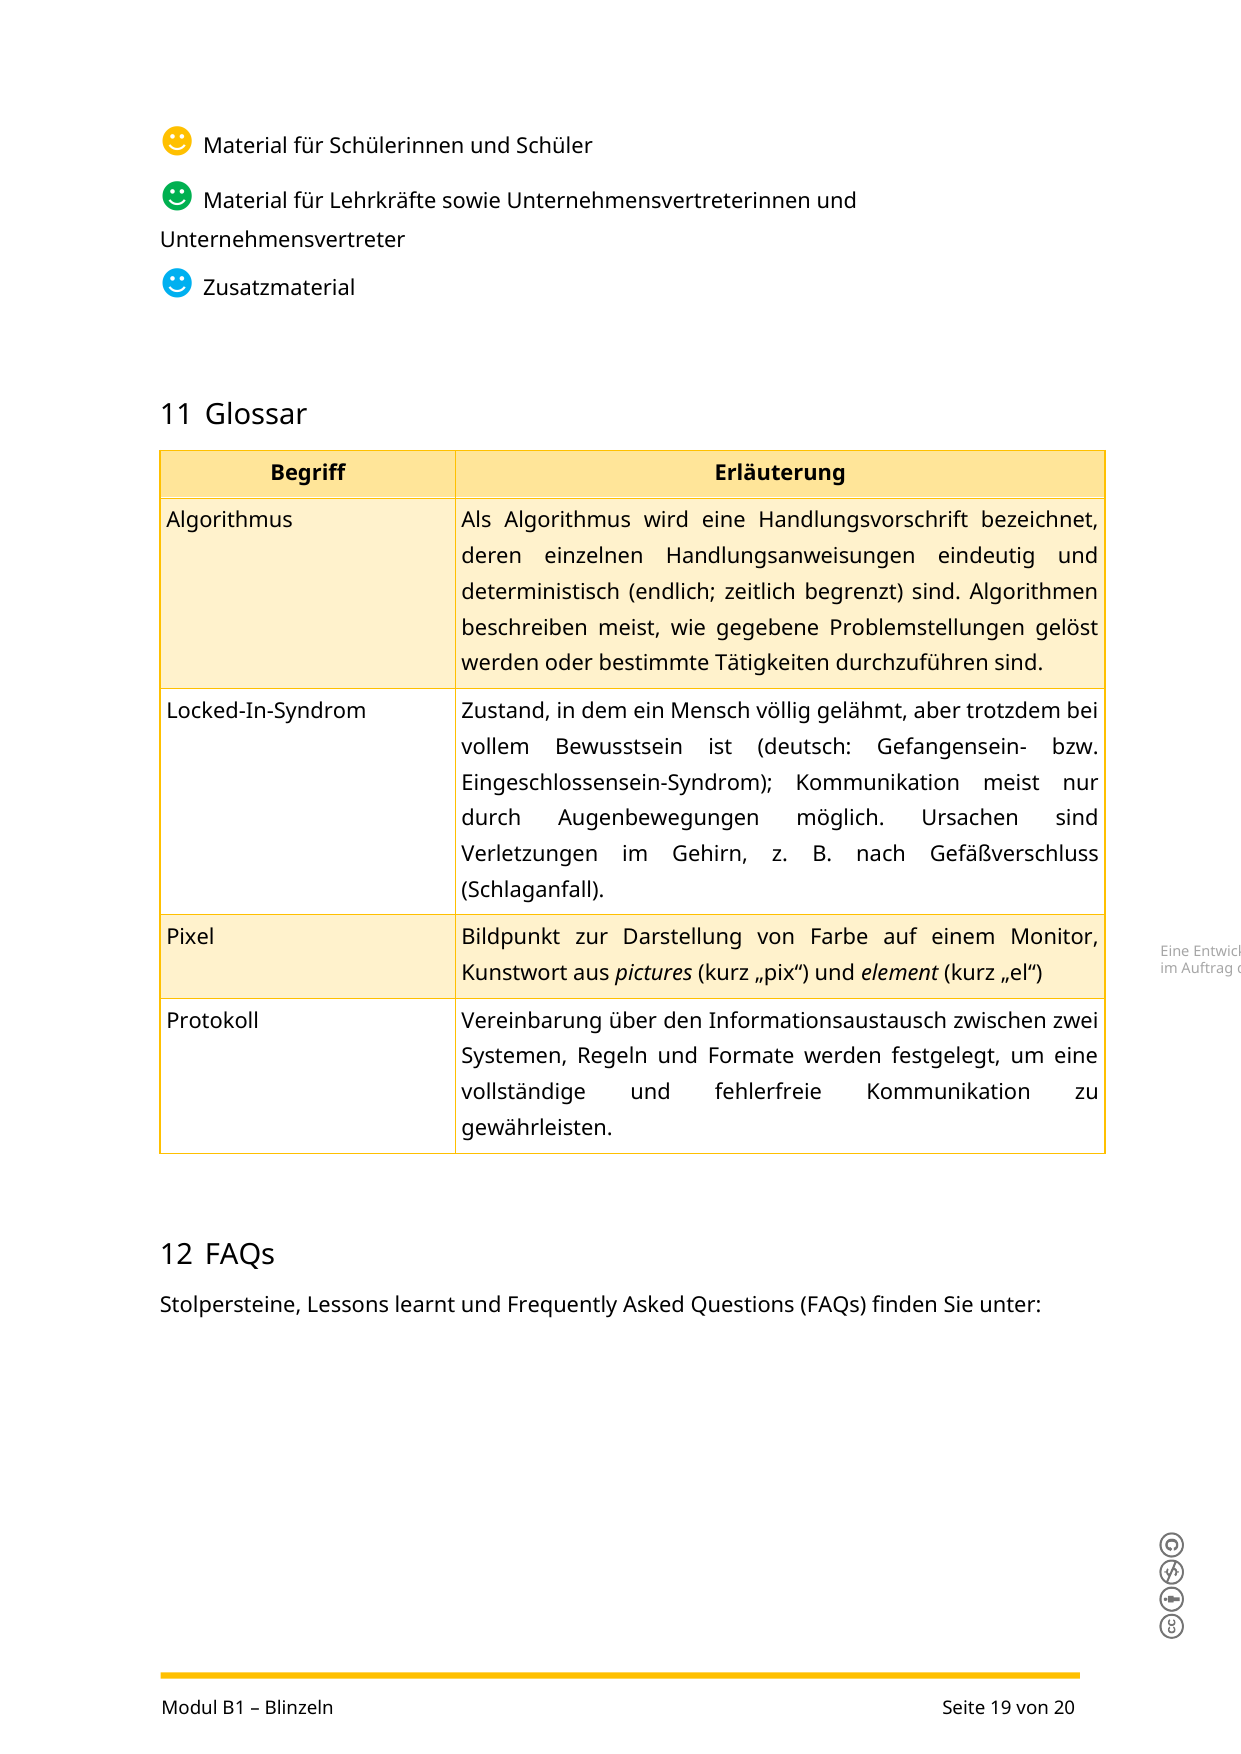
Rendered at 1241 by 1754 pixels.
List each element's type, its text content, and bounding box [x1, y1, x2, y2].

table_cell Pixel [161, 915, 455, 998]
table_header Begriff [161, 451, 455, 497]
text Stolpersteine, Lessons learnt und Frequently Asked Questions (FAQs) finden Sie unter: [159, 1289, 1081, 1319]
text ☻ Material für Lehrkräfte sowie Unternehmensvertreterinnen und Unternehmensvertreter [159, 173, 1081, 254]
table_cell Locked-In-Syndrom [161, 689, 455, 914]
table_cell Bildpunkt zur Darstellung von Farbe auf einem Monitor, Kunstwort aus pictures (kurz „pix“) und element (kurz „el“) [456, 915, 1104, 998]
table_cell Als Algorithmus wird eine Handlungsvorschrift bezeichnet, deren einzelnen Handlungsanweisungen eindeutig und deterministisch (endlich; zeitlich begrenzt) sind. Algorithmen beschreiben meist, wie gegebene Problemstellungen gelöst werden oder bestimmte Tätigkeiten durchzuführen sind. [456, 499, 1104, 688]
table_cell Protokoll [161, 999, 455, 1153]
subtitle Glossar [159, 393, 1081, 433]
table_cell Vereinbarung über den Informationsaustausch zwischen zwei Systemen, Regeln und Formate werden festgelegt, um eine vollständige und fehlerfreie Kommunikation zu gewährleisten. [456, 999, 1104, 1153]
text ☻ Material für Schülerinnen und Schüler [159, 118, 1081, 163]
subtitle FAQs [159, 1233, 1081, 1273]
text ☻ Zusatzmaterial [159, 260, 1081, 305]
table_cell Zustand, in dem ein Mensch völlig gelähmt, aber trotzdem bei vollem Bewusstsein ist (deutsch: Gefangensein- bzw. Eingeschlossensein-Syndrom); Kommunikation meist nur durch Augenbewegungen möglich. Ursachen sind Verletzungen im Gehirn, z. B. nach Gefäßverschluss (Schlaganfall). [456, 689, 1104, 914]
table_header Erläuterung [456, 451, 1104, 497]
table_cell Algorithmus [161, 499, 455, 688]
